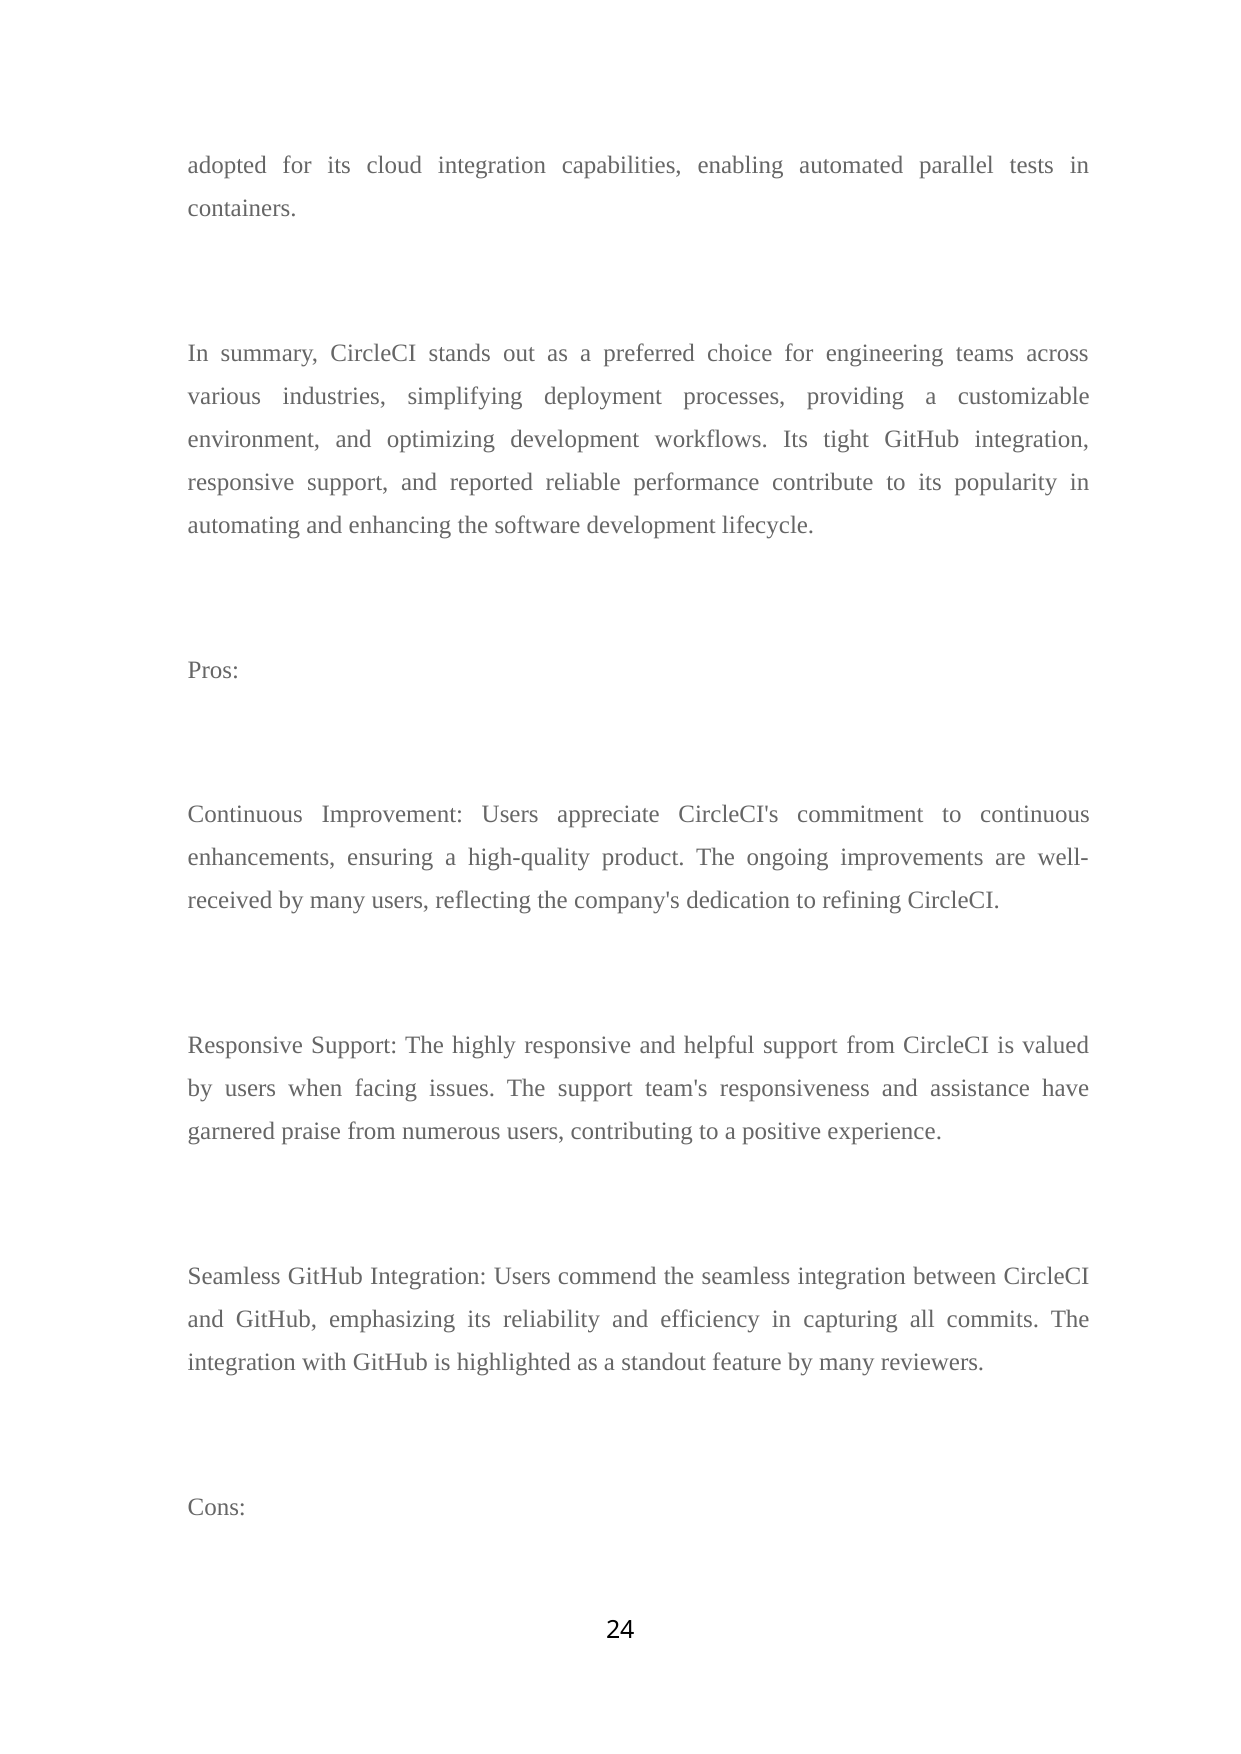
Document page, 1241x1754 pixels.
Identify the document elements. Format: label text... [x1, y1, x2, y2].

text Pros: [187, 655, 1090, 683]
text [187, 150, 1090, 222]
text Responsive Support: The highly responsive and helpful support from CircleCI is valued by users when facing issues. The support team's responsiveness and assistance have garnered praise from numerous users, contributing to a positive experience. [187, 1030, 1090, 1145]
text Continuous Improvement: Users appreciate CircleCI's commitment to continuous enhancements, ensuring a high-quality product. The ongoing improvements are well-received by many users, reflecting the company's dedication to refining CircleCI. [187, 799, 1090, 914]
text Cons: [187, 1492, 1090, 1521]
text In summary, CircleCI stands out as a preferred choice for engineering teams across various industries, simplifying deployment processes, providing a customizable environment, and optimizing development workflows. Its tight GitHub integration, responsive support, and reported reliable performance contribute to its popularity in automating and enhancing the software development lifecycle. [187, 338, 1090, 539]
text Seamless GitHub Integration: Users commend the seamless integration between CircleCI and GitHub, emphasizing its reliability and efficiency in capturing all commits. The integration with GitHub is highlighted as a standout feature by many reviewers. [187, 1261, 1090, 1376]
